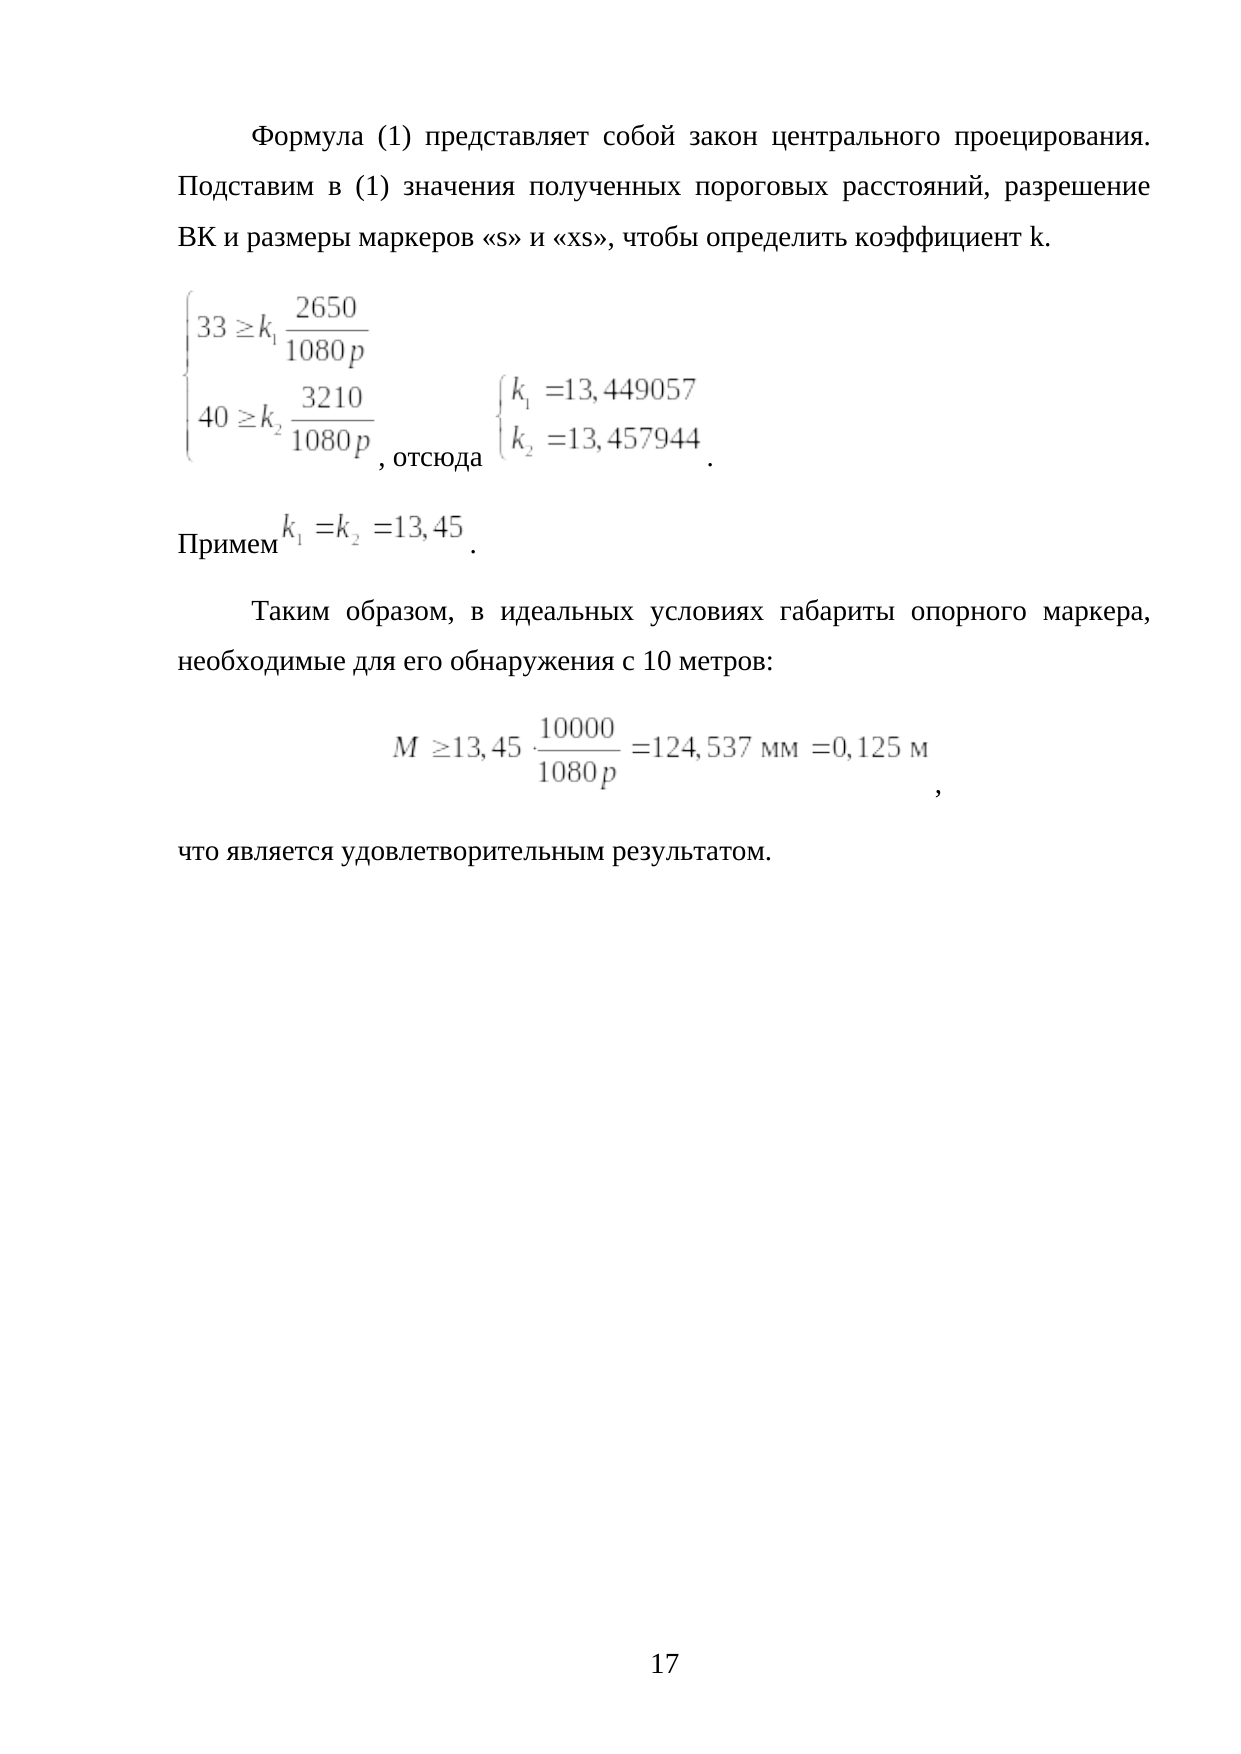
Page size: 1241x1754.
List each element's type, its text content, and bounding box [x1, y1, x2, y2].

text Таким образом, в идеальных условиях габариты опорного маркера, необходимые для его обнаружения с 10 метров: [177, 593, 1152, 677]
text Примем. [177, 507, 1152, 559]
text , [177, 710, 1152, 800]
text что является удовлетворительным результатом. [177, 833, 1152, 867]
text Формула (1) представляет собой закон центрального проецирования. Подставим в (1) значения полученных пороговых расстояний, разрешение ВК и размеры маркеров «s» и «xs», чтобы определить коэффициент k. [177, 118, 1152, 252]
text , отсюда . [177, 286, 1152, 473]
